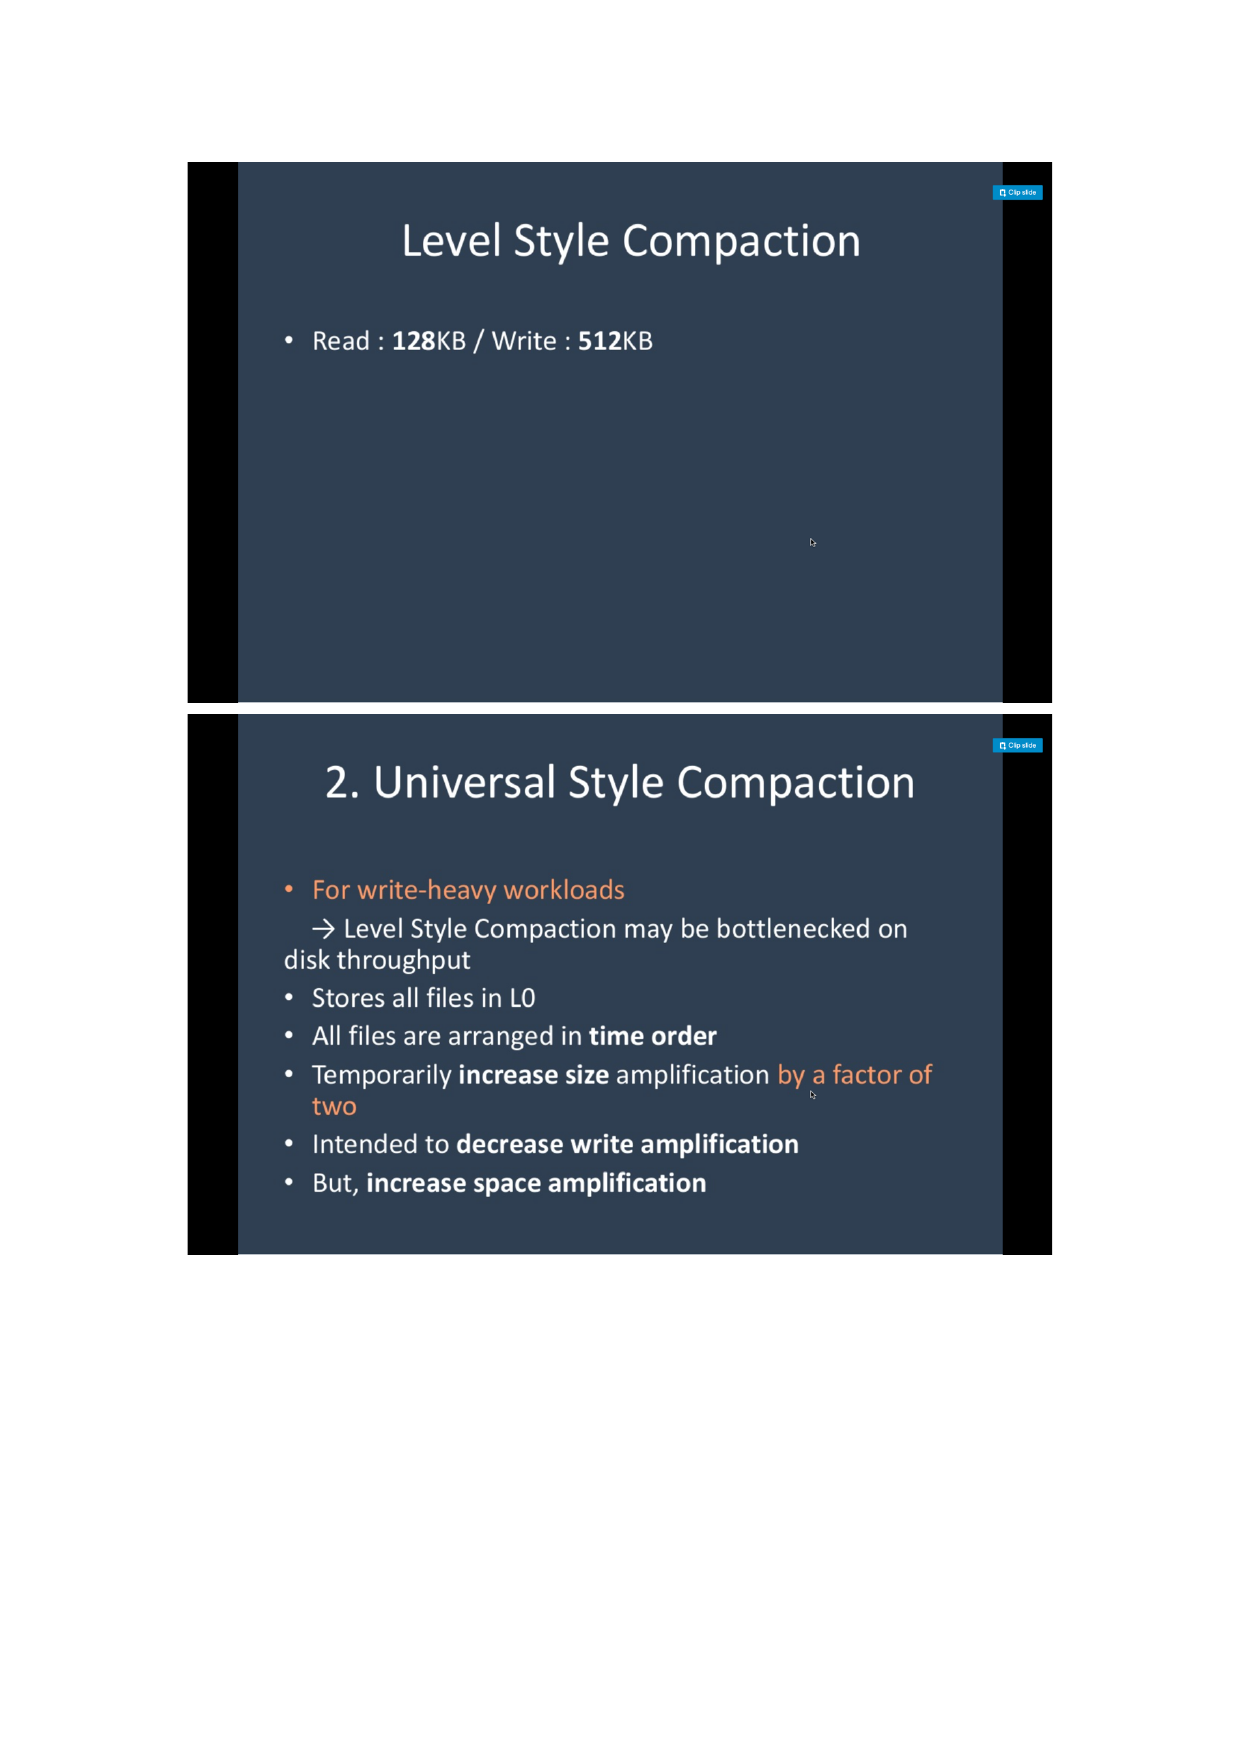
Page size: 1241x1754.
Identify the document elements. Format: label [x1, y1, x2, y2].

picture [187, 162, 1053, 703]
picture [187, 714, 1053, 1255]
